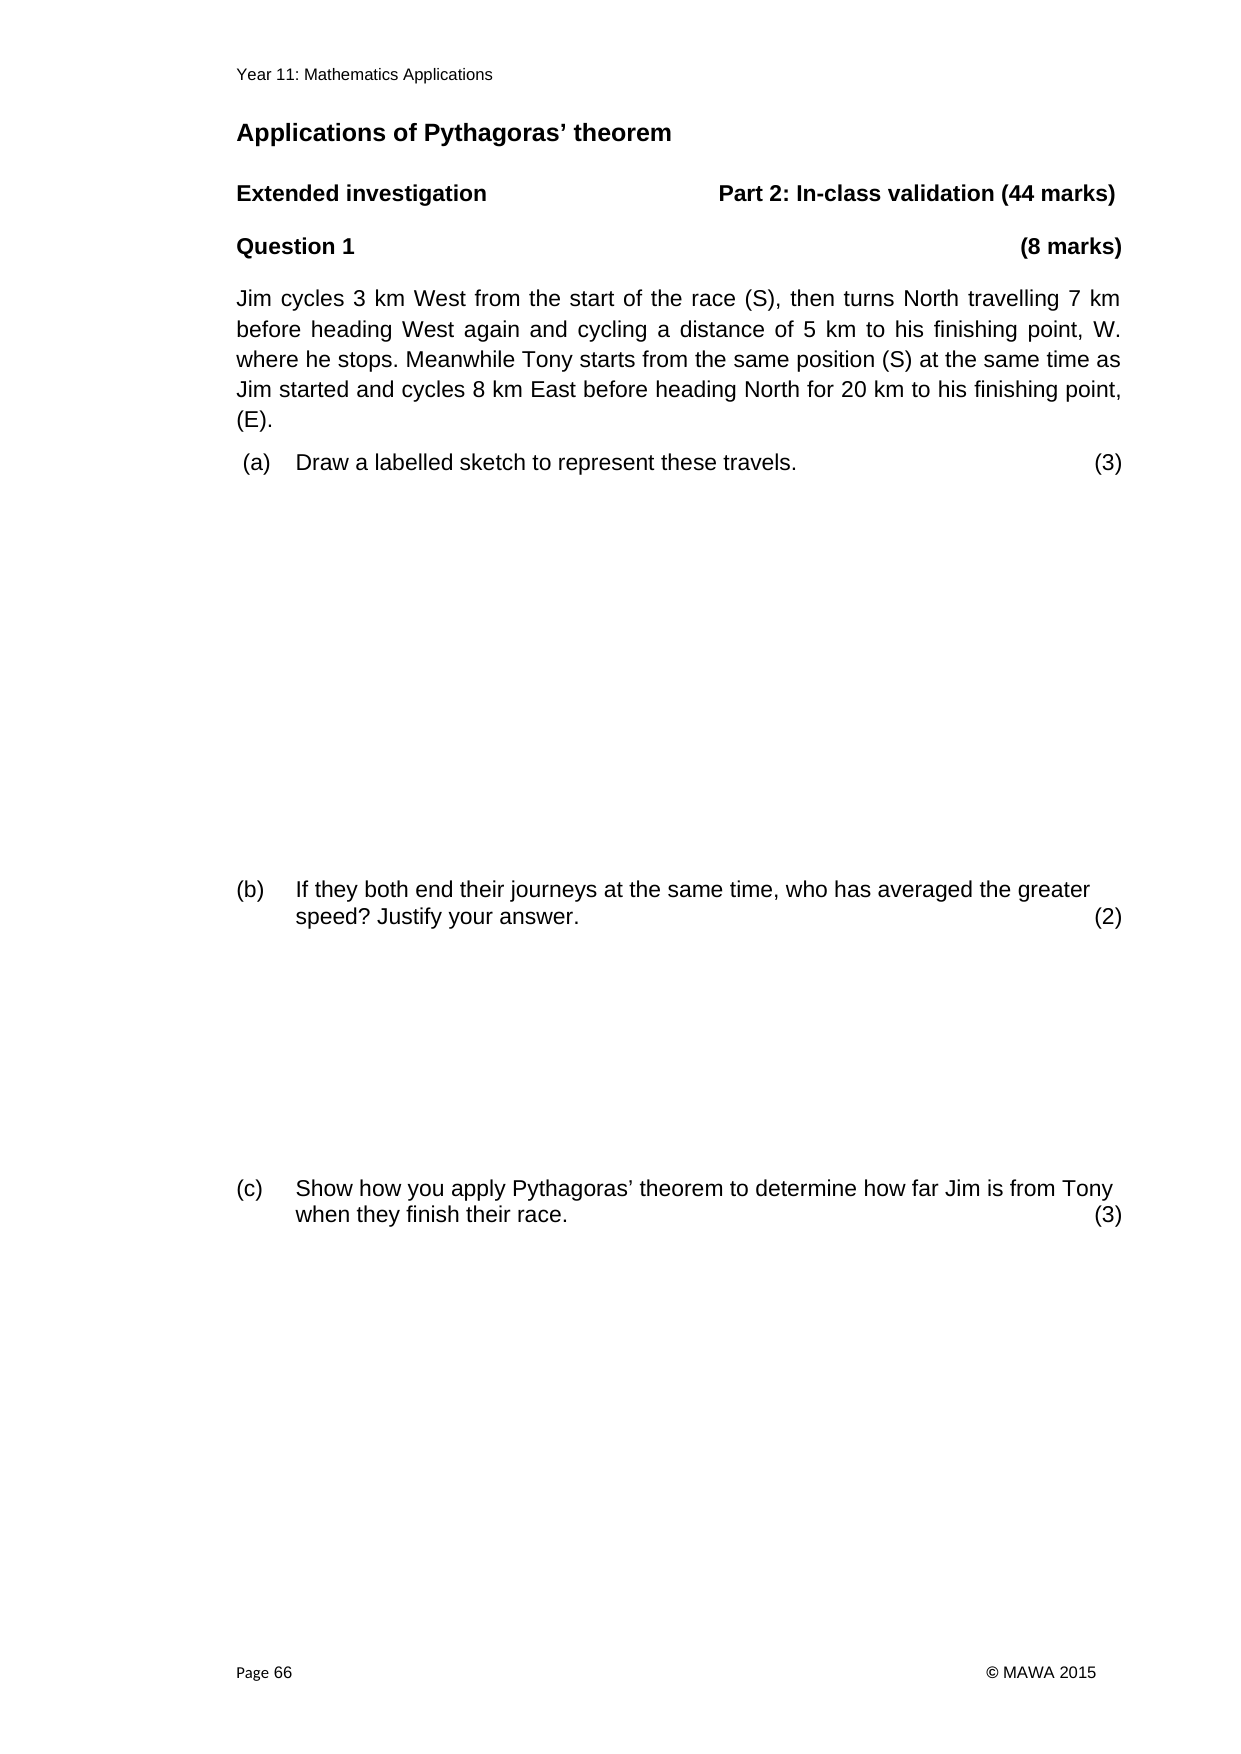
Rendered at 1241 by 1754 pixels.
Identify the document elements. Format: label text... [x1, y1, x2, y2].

text (b) If they both end their journeys at the same time, who has averaged the greater speed? Justify your answer. (2) [236, 876, 1122, 929]
text Jim cycles 3 km West from the start of the race (S), then turns North travelling 7 km before heading West again and cycling a distance of 5 km to his finishing point, W. where he stops. Meanwhile Tony starts from the same position (S) at the same time as Jim started and cycles 8 km East before heading North for 20 km to his finishing point, (E). [236, 285, 1122, 432]
text (c) Show how you apply Pythagoras’ theorem to determine how far Jim is from Tony when they finish their race. (3) [236, 1174, 1122, 1227]
text (a) Draw a labelled sketch to represent these travels. (3) [236, 449, 1122, 475]
text Question 1 (8 marks) [236, 233, 1122, 259]
text Extended investigation Part 2: In-class validation (44 marks) [236, 180, 1122, 206]
text Applications of Pythagoras’ theorem [236, 118, 1122, 147]
